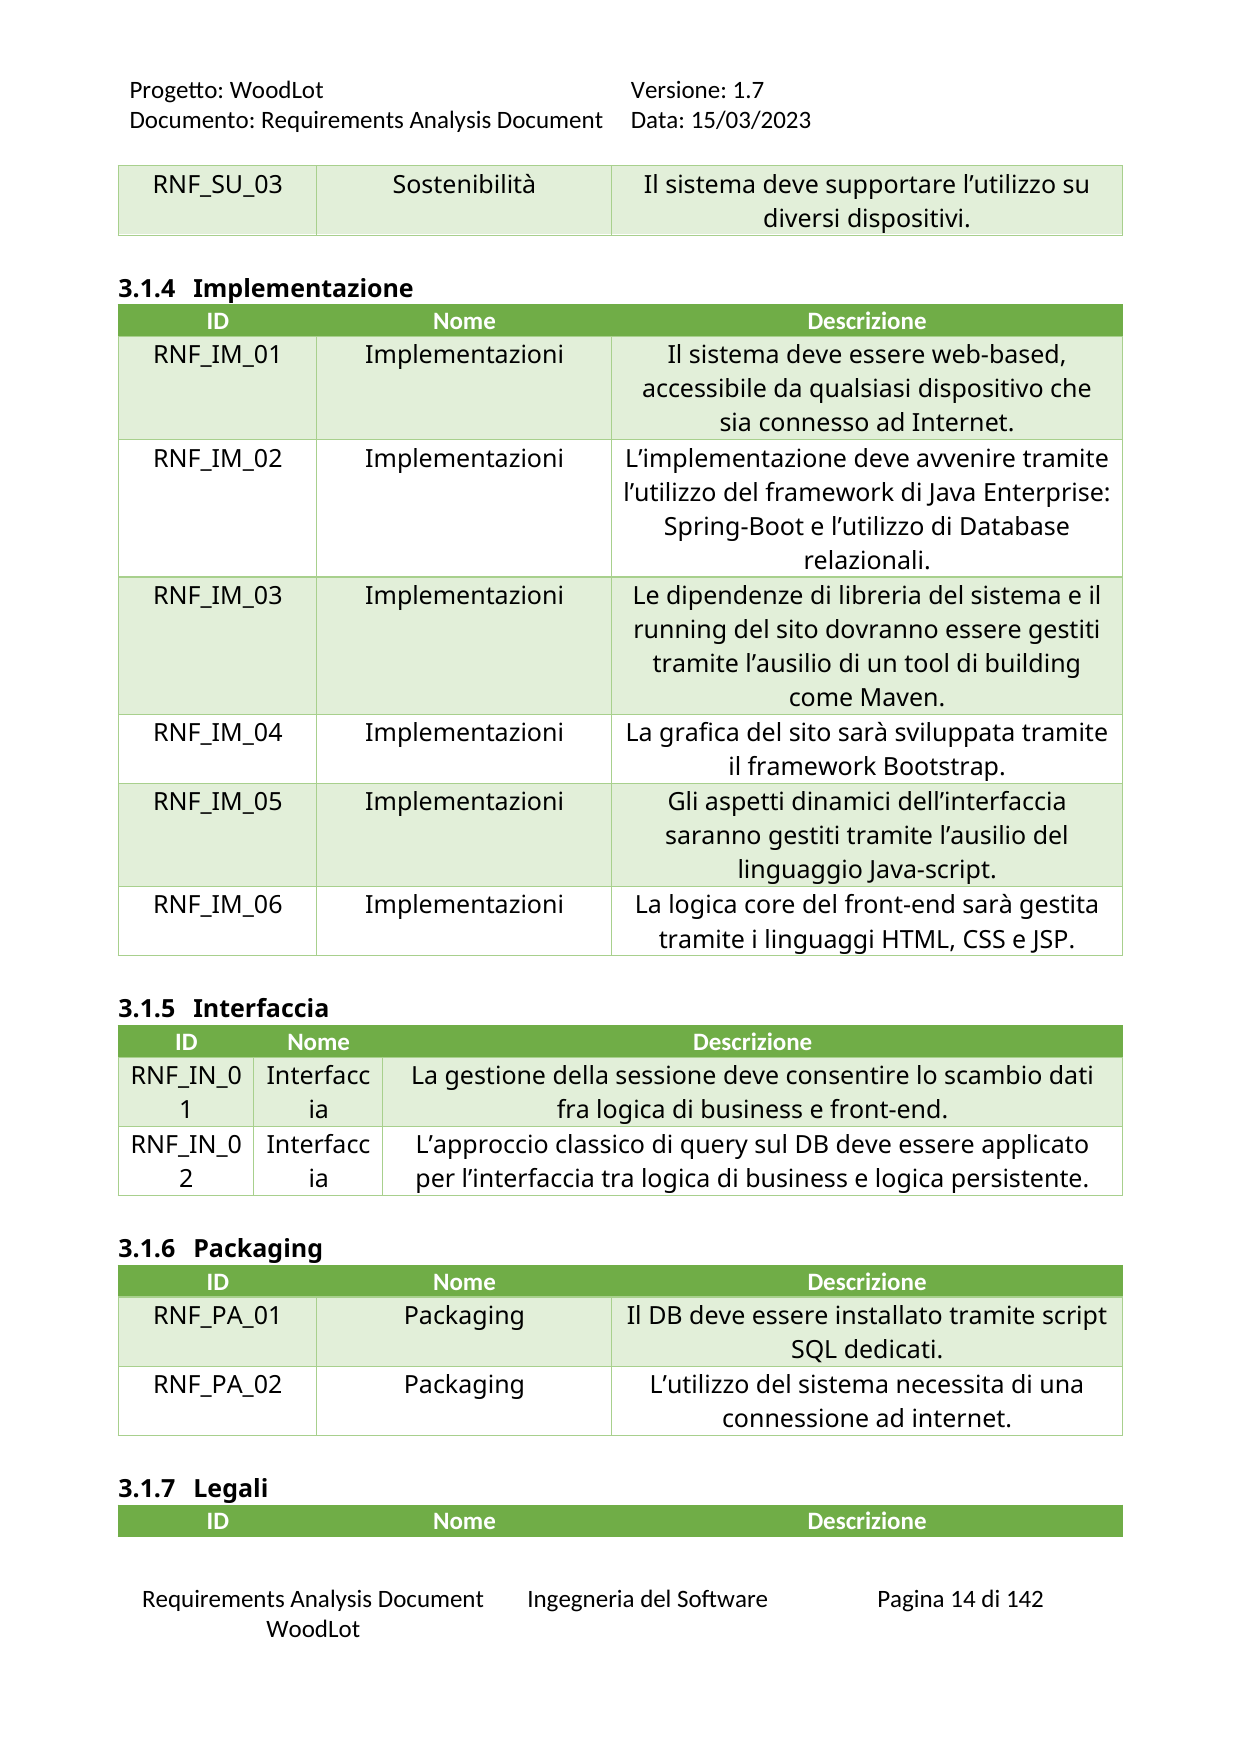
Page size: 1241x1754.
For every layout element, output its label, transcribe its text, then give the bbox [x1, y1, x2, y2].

subtitle Packaging [118, 1231, 1122, 1265]
table_cell L’approccio classico di query sul DB deve essere applicato per l’interfaccia tra logica di business e logica persistente. [383, 1127, 1122, 1195]
table_header ID [119, 1266, 316, 1296]
table_header Descrizione [383, 1026, 1122, 1057]
table_cell Implementazioni [317, 784, 611, 886]
table_cell La gestione della sessione deve consentire lo scambio dati fra logica di business e front-end. [383, 1058, 1122, 1126]
table_cell RNF_IM_03 [119, 578, 316, 714]
subtitle Interfaccia [118, 991, 1122, 1025]
subtitle Legali [118, 1470, 1122, 1504]
table_cell RNF_IM_04 [119, 715, 316, 783]
table_cell Implementazioni [317, 440, 611, 576]
table_cell RNF_IM_01 [119, 337, 316, 439]
table_header Descrizione [612, 305, 1122, 336]
table_cell Packaging [317, 1367, 611, 1435]
table_cell Implementazioni [317, 337, 611, 439]
table_cell RNF_PA_01 [119, 1298, 316, 1366]
table_cell La grafica del sito sarà sviluppata tramite il framework Bootstrap. [612, 715, 1122, 783]
table_header ID [119, 1506, 316, 1536]
table_cell Interfaccia [254, 1127, 382, 1195]
table_header Nome [317, 305, 611, 336]
subtitle Implementazione [118, 270, 1122, 304]
table_header Descrizione [612, 1266, 1122, 1296]
table_header Descrizione [612, 1506, 1122, 1536]
table_cell RNF_IM_02 [119, 440, 316, 576]
table_cell Le dipendenze di libreria del sistema e il running del sito dovranno essere gestiti tramite l’ausilio di un tool di building come Maven. [612, 578, 1122, 714]
table_cell Interfaccia [254, 1058, 382, 1126]
table_cell La logica core del front-end sarà gestita tramite i linguaggi HTML, CSS e JSP. [612, 887, 1122, 955]
table_header ID [119, 305, 316, 336]
table_cell Implementazioni [317, 578, 611, 714]
table_cell RNF_PA_02 [119, 1367, 316, 1435]
table_cell Sostenibilità [317, 166, 611, 234]
table_cell RNF_SU_03 [119, 166, 316, 234]
table_cell Il sistema deve supportare l’utilizzo su diversi dispositivi. [612, 166, 1122, 234]
table_cell L’implementazione deve avvenire tramite l’utilizzo del framework di Java Enterprise: Spring-Boot e l’utilizzo di Database relazionali. [612, 440, 1122, 576]
table_header Nome [317, 1506, 611, 1536]
table_cell RNF_IM_06 [119, 887, 316, 955]
table_cell Il DB deve essere installato tramite script SQL dedicati. [612, 1298, 1122, 1366]
table_cell RNF_IM_05 [119, 784, 316, 886]
table_cell RNF_IN_02 [119, 1127, 253, 1195]
table_cell Implementazioni [317, 887, 611, 955]
table_header ID [119, 1026, 253, 1057]
table_cell Packaging [317, 1298, 611, 1366]
table_cell RNF_IN_01 [119, 1058, 253, 1126]
table_cell L’utilizzo del sistema necessita di una connessione ad internet. [612, 1367, 1122, 1435]
table_header Nome [317, 1266, 611, 1296]
table_cell Implementazioni [317, 715, 611, 783]
table_cell Il sistema deve essere web-based, accessibile da qualsiasi dispositivo che sia connesso ad Internet. [612, 337, 1122, 439]
table_header Nome [254, 1026, 382, 1057]
table_cell Gli aspetti dinamici dell’interfaccia saranno gestiti tramite l’ausilio del linguaggio Java-script. [612, 784, 1122, 886]
